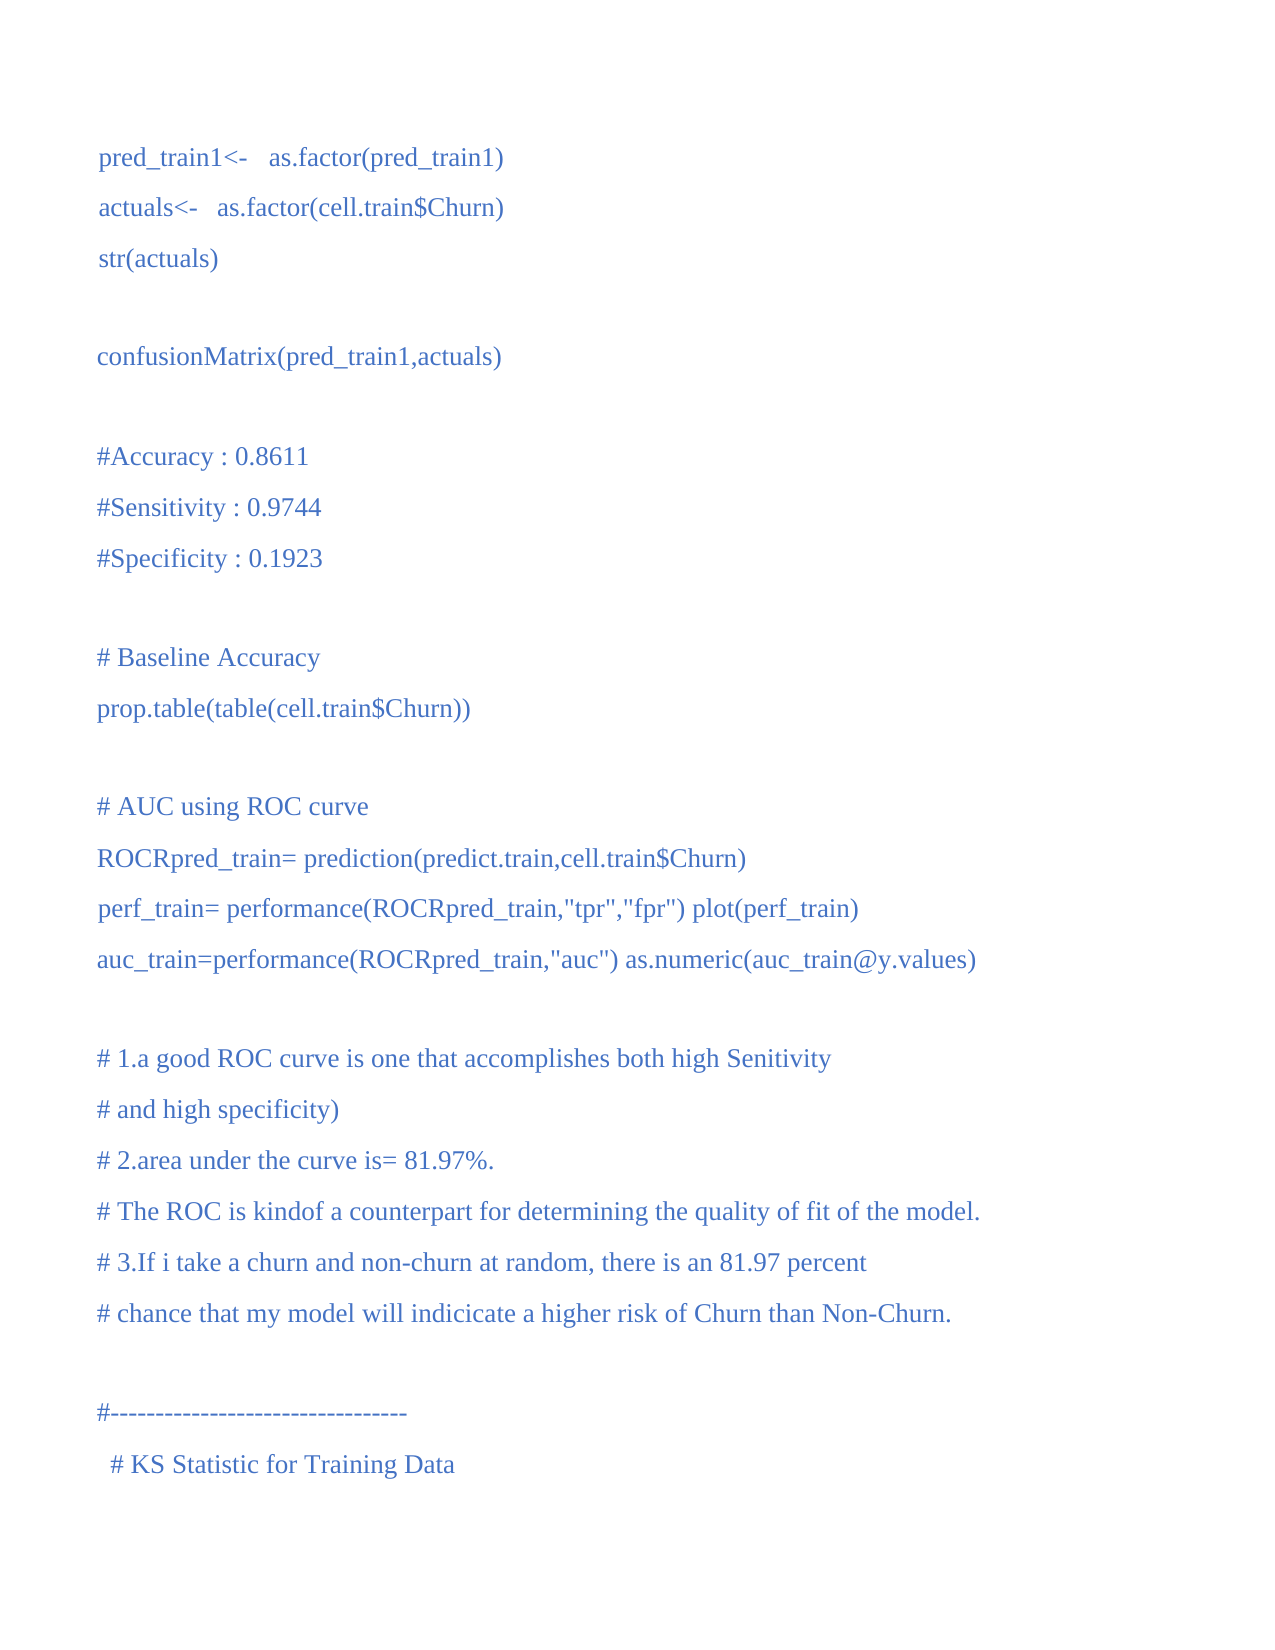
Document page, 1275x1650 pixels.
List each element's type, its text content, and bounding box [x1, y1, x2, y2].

text # AUC using ROC curve [97, 791, 999, 822]
text #Specificity : 0.1923 [97, 542, 999, 573]
text pred_train1<- as.factor(pred_train1) actuals<- as.factor(cell.train$Churn) str(actuals) [98, 141, 504, 273]
text # chance that my model will indicicate a higher risk of Churn than Non-Churn. [97, 1297, 999, 1329]
text # 2.area under the curve is= 81.97%. [97, 1144, 999, 1175]
text # and high specificity) [97, 1093, 999, 1124]
text # The ROC is kindof a counterpart for determining the quality of fit of the model. [97, 1195, 999, 1226]
text #Sensitivity : 0.9744 [97, 491, 999, 522]
text auc_train=performance(ROCRpred_train,"auc") as.numeric(auc_train@y.values) [97, 943, 999, 974]
text #Accuracy : 0.8611 [97, 439, 999, 471]
text confusionMatrix(pred_train1,actuals) [97, 341, 999, 372]
text #--------------------------------- [97, 1397, 999, 1428]
text # 1.a good ROC curve is one that accomplishes both high Senitivity [97, 1042, 999, 1073]
text prop.table(table(cell.train$Churn)) [97, 692, 999, 723]
text # KS Statistic for Training Data [97, 1448, 999, 1479]
text # 3.If i take a churn and non-churn at random, there is an 81.97 percent [97, 1246, 999, 1277]
text ROCRpred_train= prediction(predict.train,cell.train$Churn) perf_train= performance(ROCRpred_train,"tpr","fpr") plot(perf_train) [97, 842, 874, 923]
text # Baseline Accuracy [97, 641, 999, 672]
